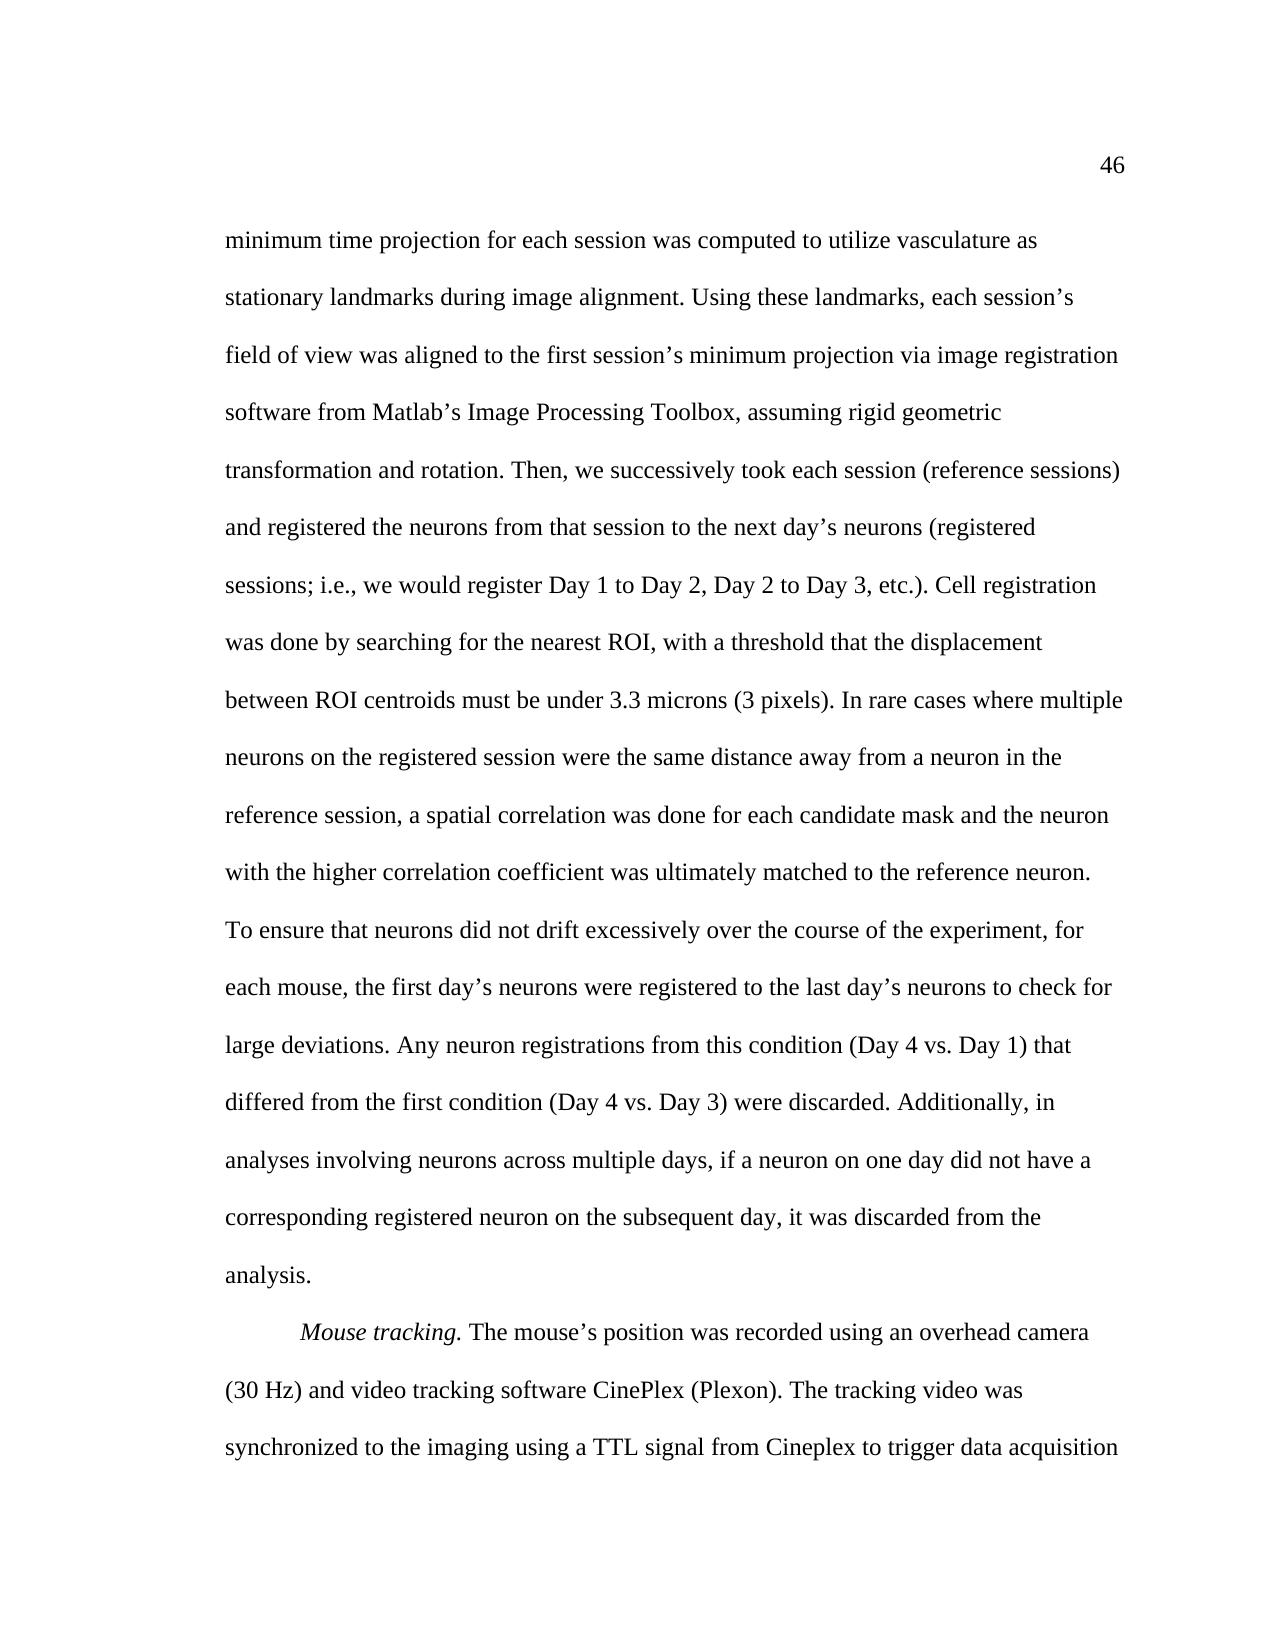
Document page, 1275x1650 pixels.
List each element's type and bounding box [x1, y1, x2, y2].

text [225, 225, 1125, 1289]
text [225, 1317, 1125, 1461]
